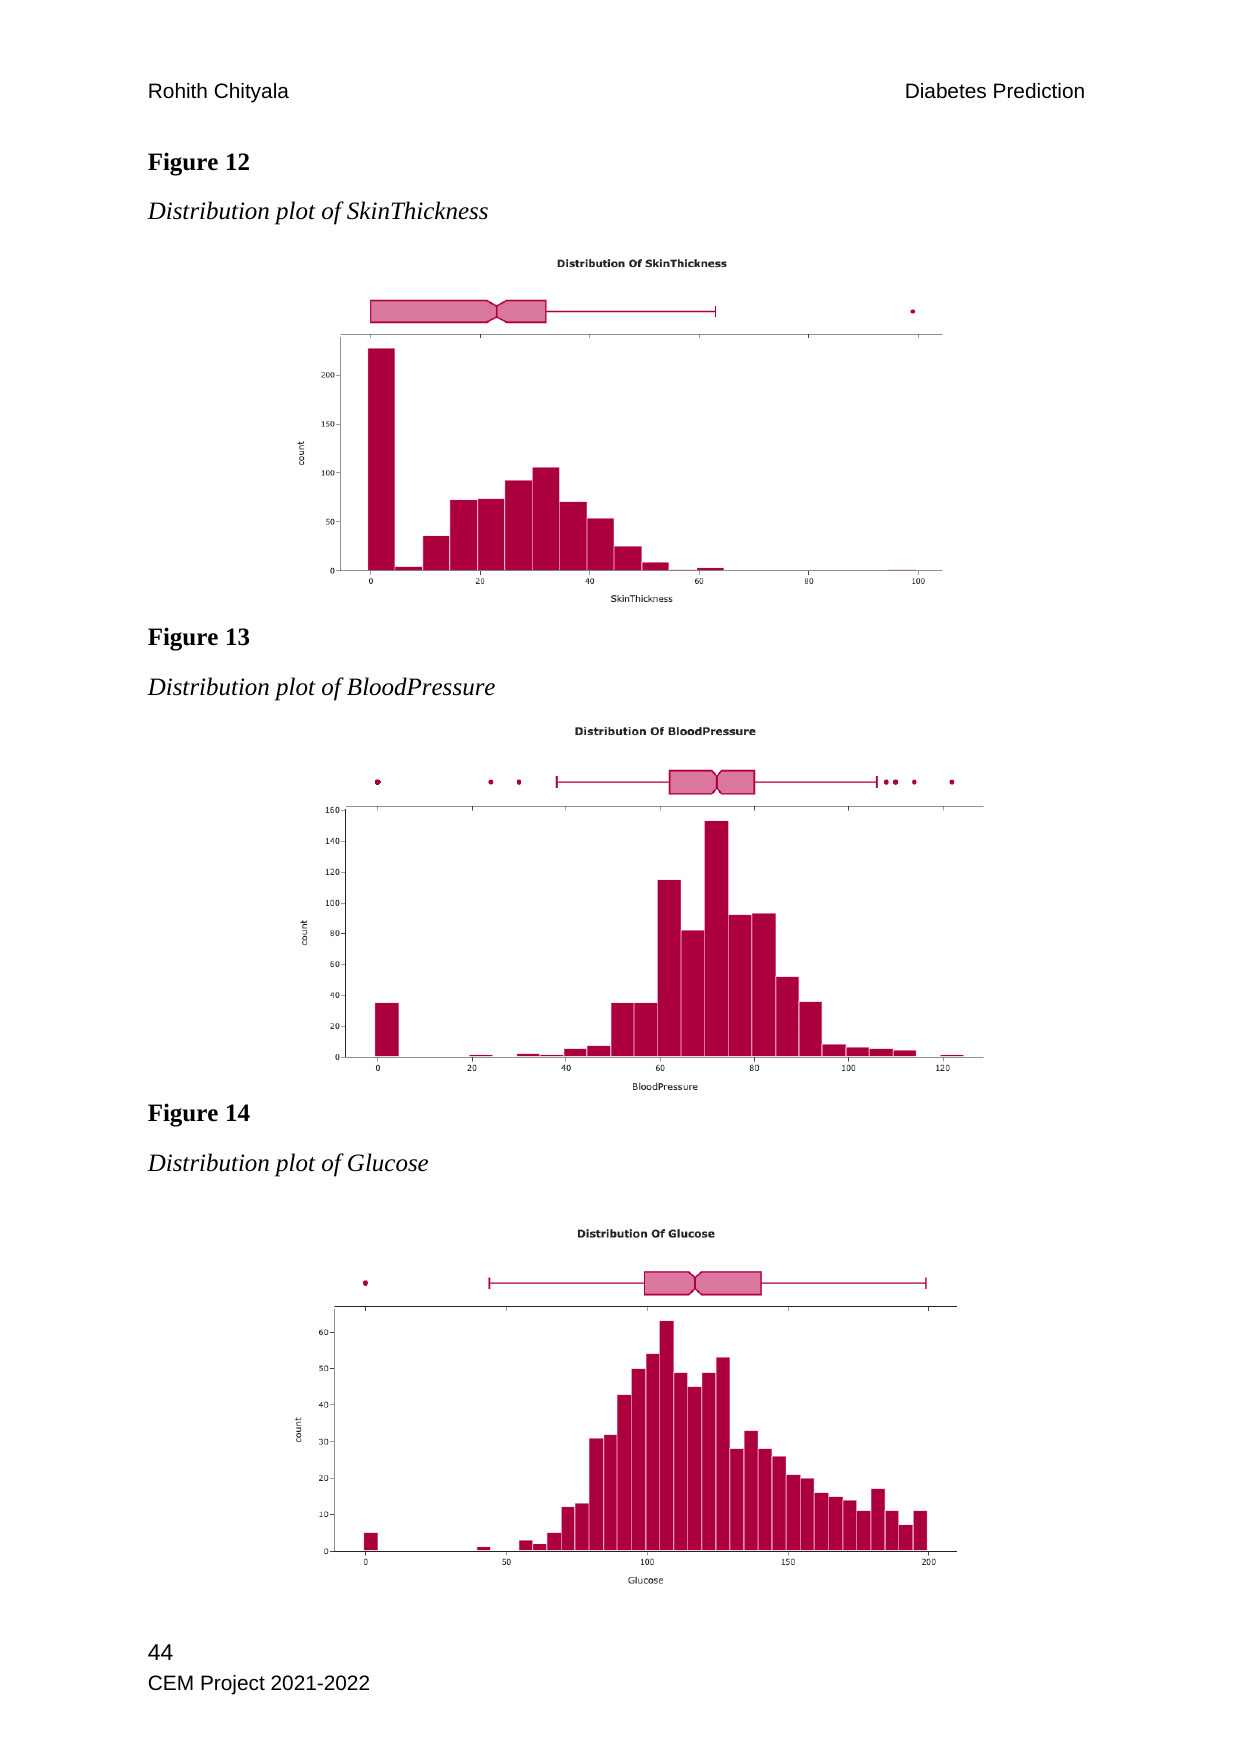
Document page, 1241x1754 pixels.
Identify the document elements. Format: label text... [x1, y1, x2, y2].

text Figure 12 [148, 147, 1122, 176]
picture [252, 721, 1018, 1099]
text Figure 14 [148, 1098, 1122, 1127]
text Figure 13 [148, 622, 1122, 651]
picture [282, 1226, 988, 1596]
picture [284, 246, 986, 622]
text Distribution plot of Glucose [148, 1148, 1122, 1176]
text Distribution plot of BloodPressure [148, 672, 1122, 700]
text Distribution plot of SkinThickness [148, 196, 1122, 225]
